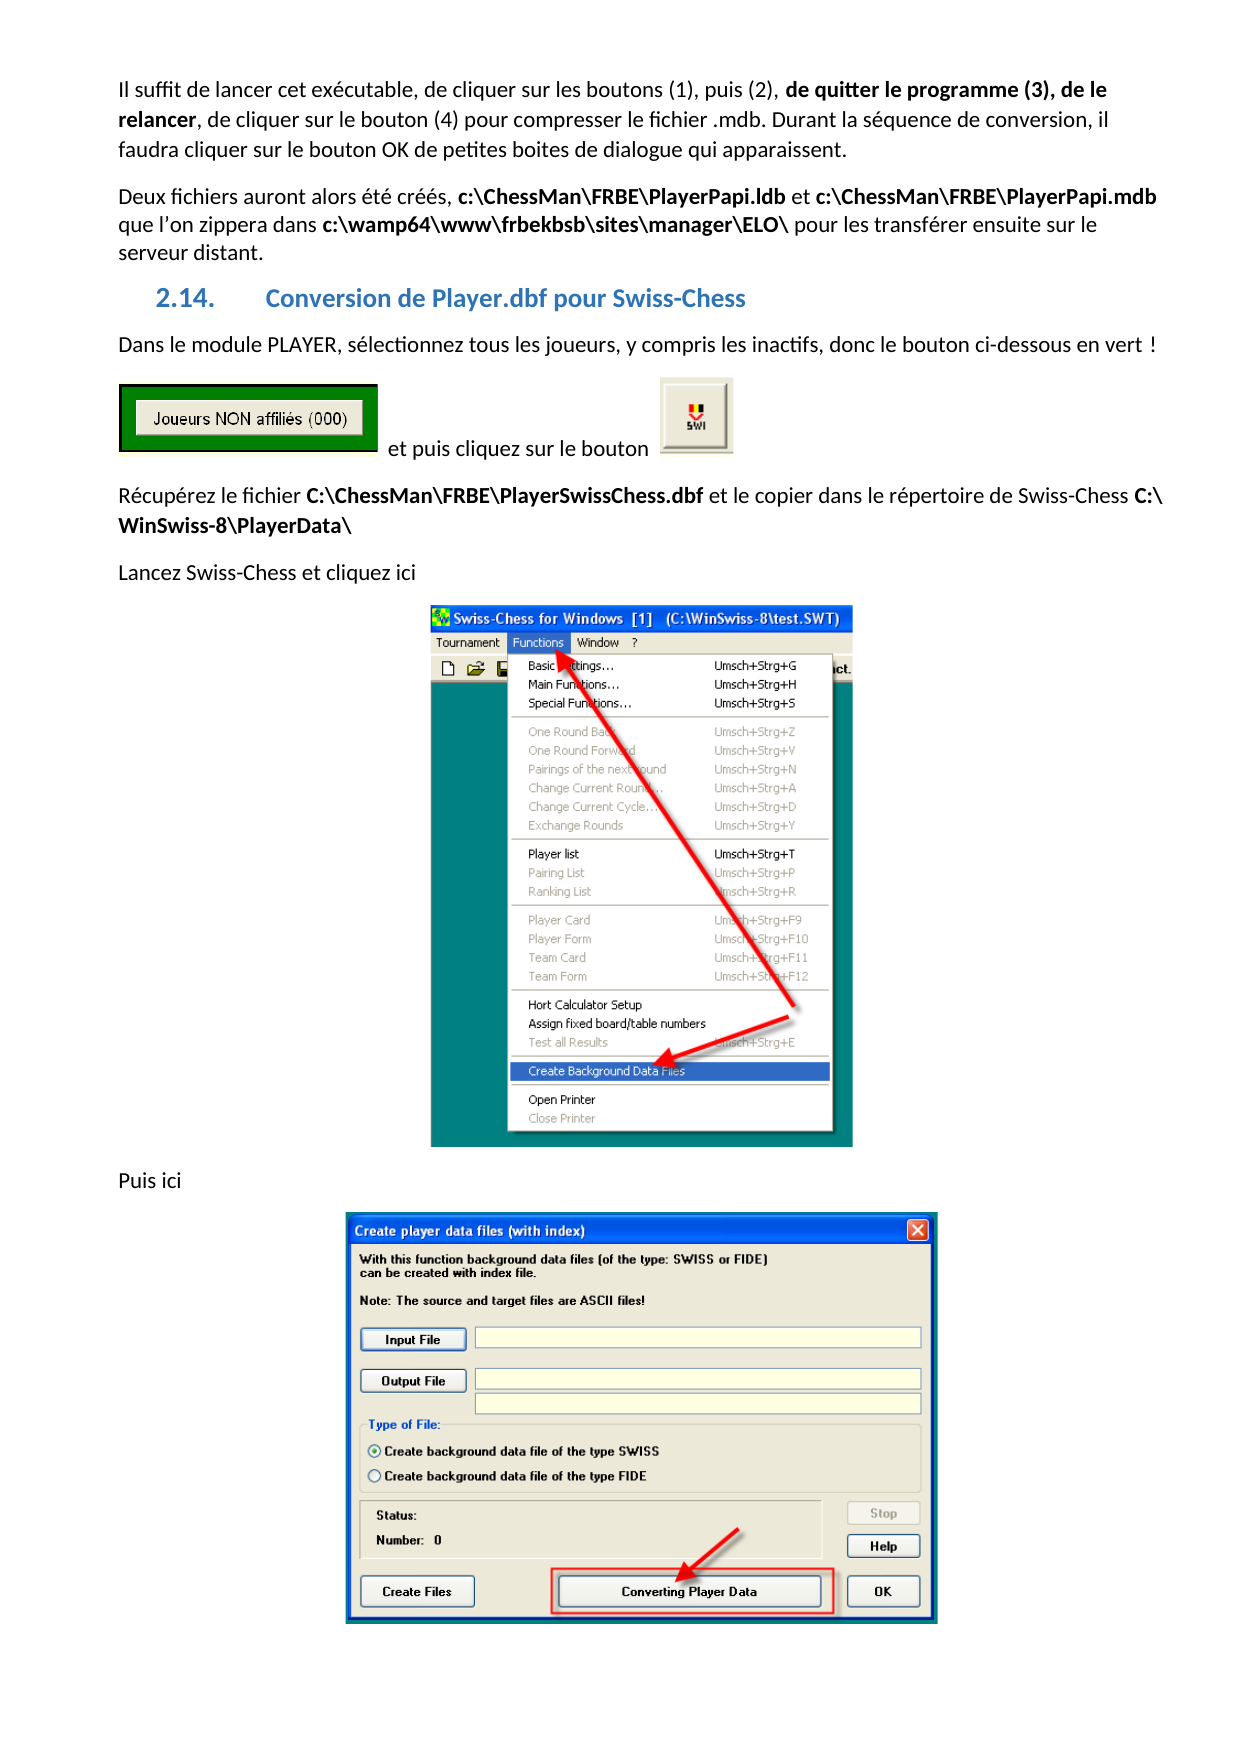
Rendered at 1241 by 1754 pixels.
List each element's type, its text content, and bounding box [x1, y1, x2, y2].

text Puis ici [118, 1166, 1165, 1194]
text Il suffit de lancer cet exécutable, de cliquer sur les boutons (1), puis (2), de quitter le programme (3), de le relancer, de cliquer sur le bouton (4) pour compresser le fichier .mdb. Durant la séquence de conversion, il faudra cliquer sur le bouton OK de petites boites de dialogue qui apparaissent. [118, 75, 1165, 163]
picture [660, 376, 734, 457]
text Récupérez le fichier C:\ChessMan\FRBE\PlayerSwissChess.dbf et le copier dans le répertoire de Swiss-Chess C:\WinSwiss-8\PlayerData\ [118, 481, 1165, 539]
picture [430, 605, 853, 1147]
text Lancez Swiss-Chess et cliquez ici [118, 558, 1165, 586]
text Deux fichiers auront alors été créés, c:\ChessMan\FRBE\PlayerPapi.ldb et c:\ChessMan\FRBE\PlayerPapi.mdb que l’on zippera dans c:\wamp64\www\frbekbsb\sites\manager\ELO\ pour les transférer ensuite sur le serveur distant. [118, 182, 1165, 266]
picture [118, 382, 378, 457]
text Dans le module PLAYER, sélectionnez tous les joueurs, y compris les inactifs, donc le bouton ci-dessous en vert ! [118, 330, 1165, 358]
subtitle Conversion de Player.dbf pour Swiss-Chess [155, 279, 1165, 314]
picture [345, 1212, 938, 1624]
